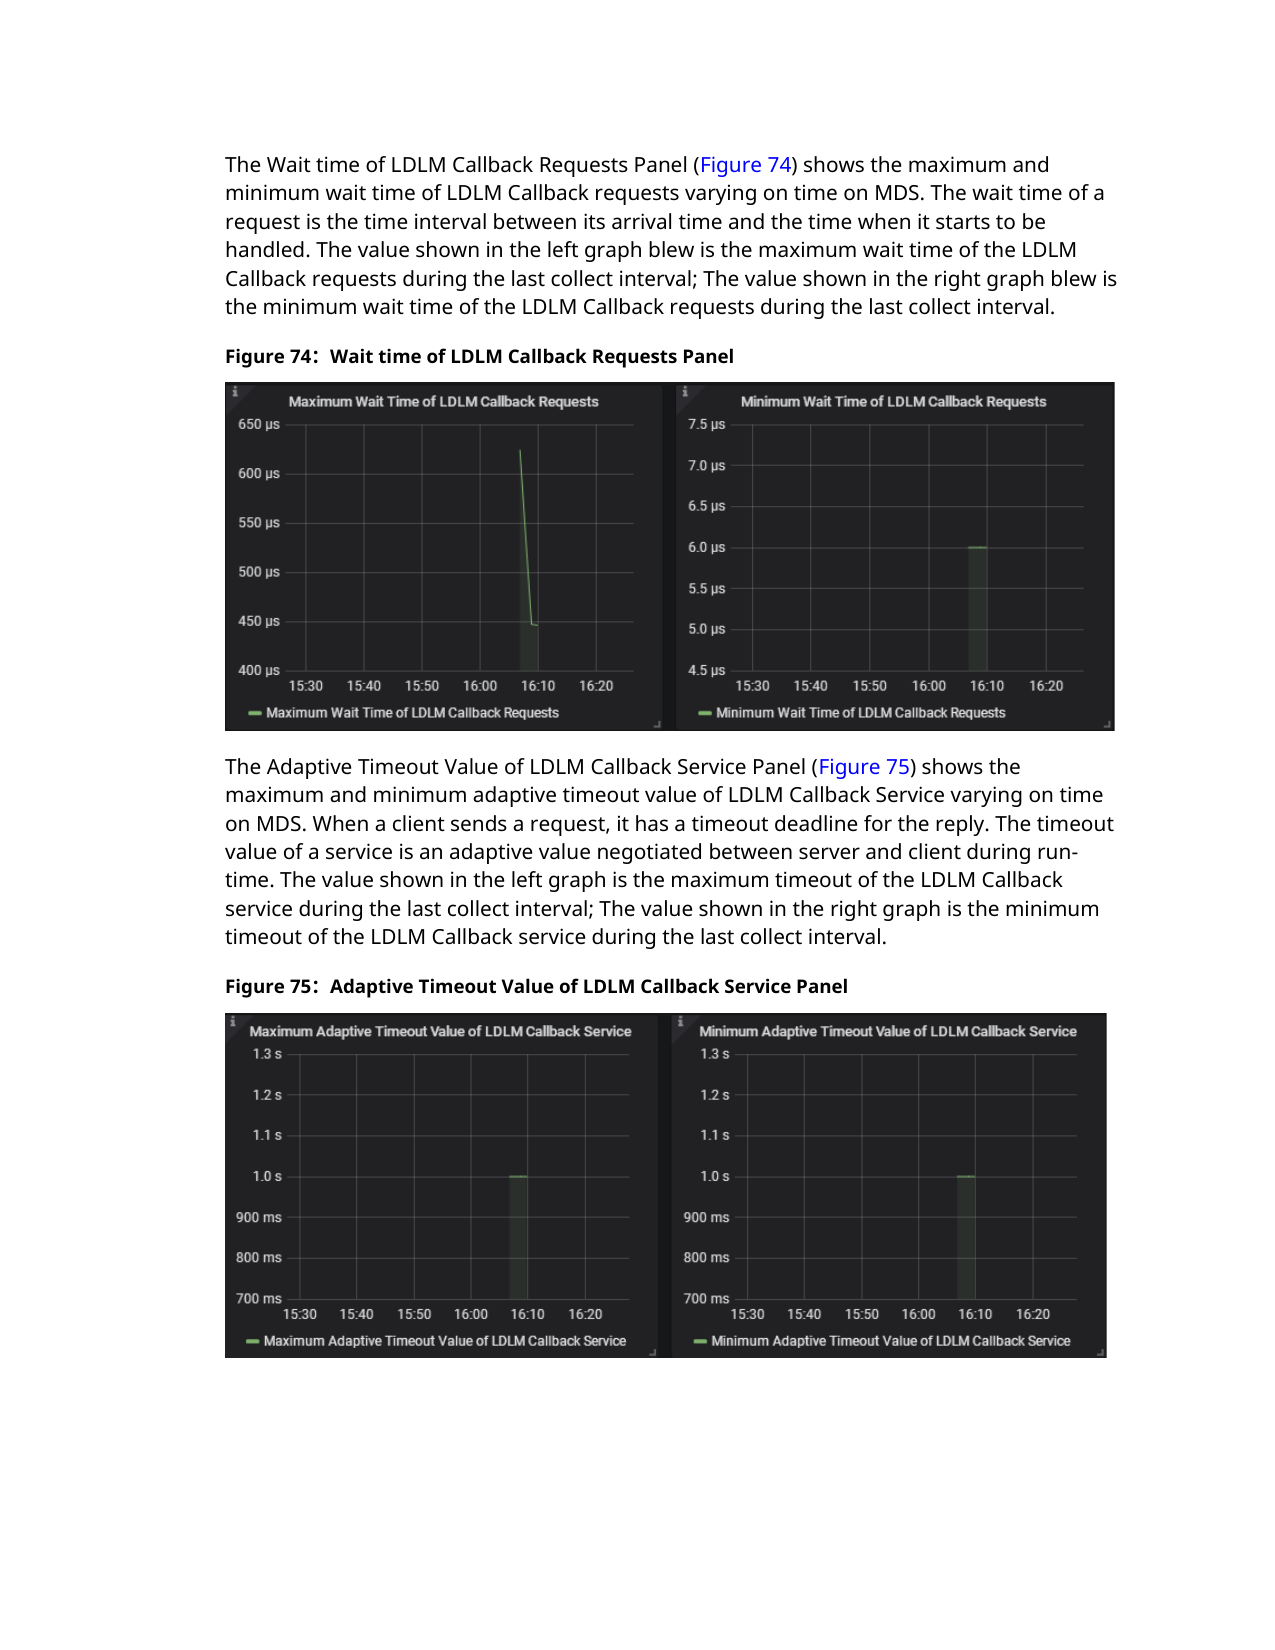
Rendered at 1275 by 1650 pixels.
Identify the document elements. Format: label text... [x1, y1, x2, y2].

text Figure 75：Adaptive Timeout Value of LDLM Callback Service Panel [225, 972, 1125, 999]
text The Adaptive Timeout Value of LDLM Callback Service Panel (Figure 75) shows the maximum and minimum adaptive timeout value of LDLM Callback Service varying on time on MDS. When a client sends a request, it has a timeout deadline for the reply. The timeout value of a service is an adaptive value negotiated between server and client during run-time. The value shown in the left graph is the maximum timeout of the LDLM Callback service during the last collect interval; The value shown in the right graph is the minimum timeout of the LDLM Callback service during the last collect interval. [225, 752, 1125, 951]
picture [225, 1013, 1107, 1358]
text The Wait time of LDLM Callback Requests Panel (Figure 74) shows the maximum and minimum wait time of LDLM Callback requests varying on time on MDS. The wait time of a request is the time interval between its arrival time and the time when it starts to be handled. The value shown in the left graph blew is the maximum wait time of the LDLM Callback requests during the last collect interval; The value shown in the right graph blew is the minimum wait time of the LDLM Callback requests during the last collect interval. [225, 150, 1125, 321]
picture [225, 382, 1115, 731]
text Figure 74：Wait time of LDLM Callback Requests Panel [225, 341, 1125, 369]
